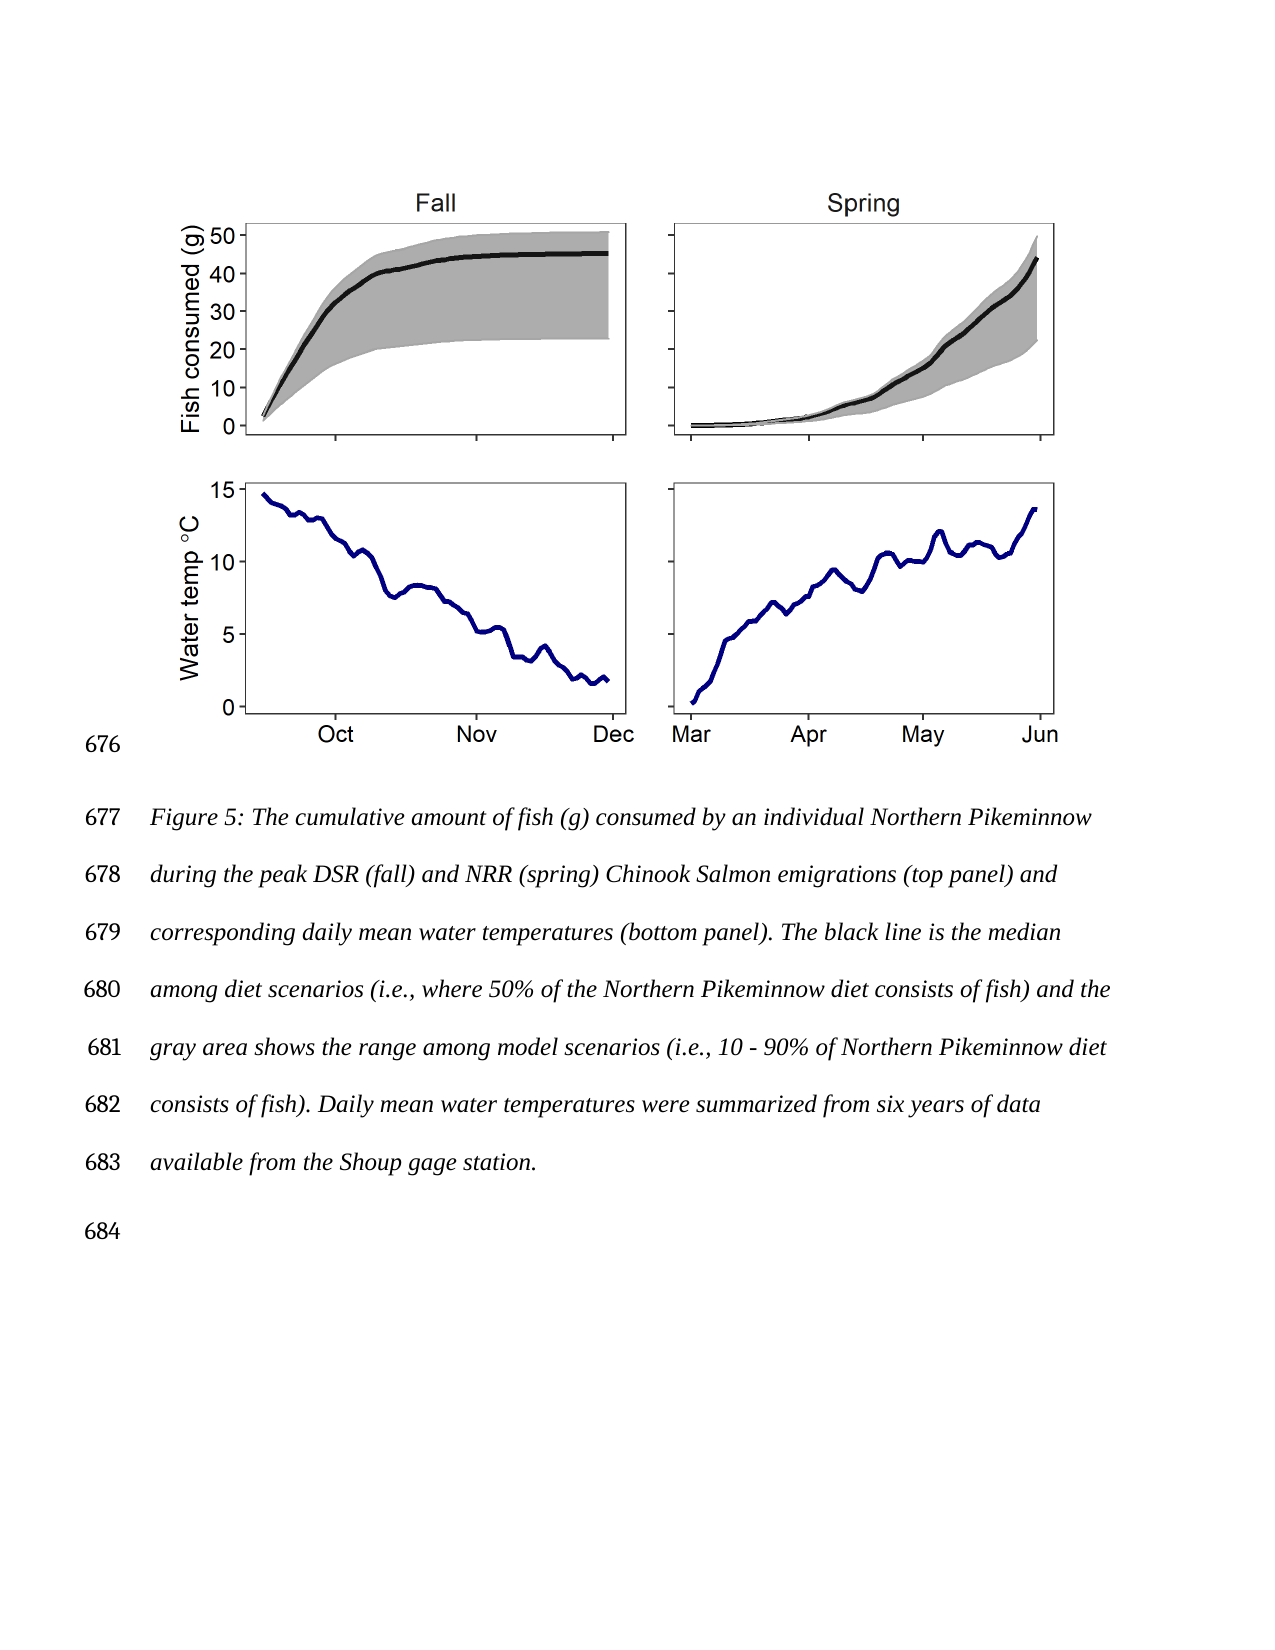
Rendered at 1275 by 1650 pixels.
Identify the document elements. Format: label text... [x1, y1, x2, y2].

text Figure 5: The cumulative amount of fish (g) consumed by an individual Northern Pikeminnow during the peak DSR (fall) and NRR (spring) Chinook Salmon emigrations (top panel) and corresponding daily mean water temperatures (bottom panel). The black line is the median among diet scenarios (i.e., where 50% of the Northern Pikeminnow diet consists of fish) and the gray area shows the range among model scenarios (i.e., 10 - 90% of Northern Pikeminnow diet consists of fish). Daily mean water temperatures were summarized from six years of data available from the Shoup gage station. [150, 802, 1125, 1175]
picture [168, 150, 1072, 752]
